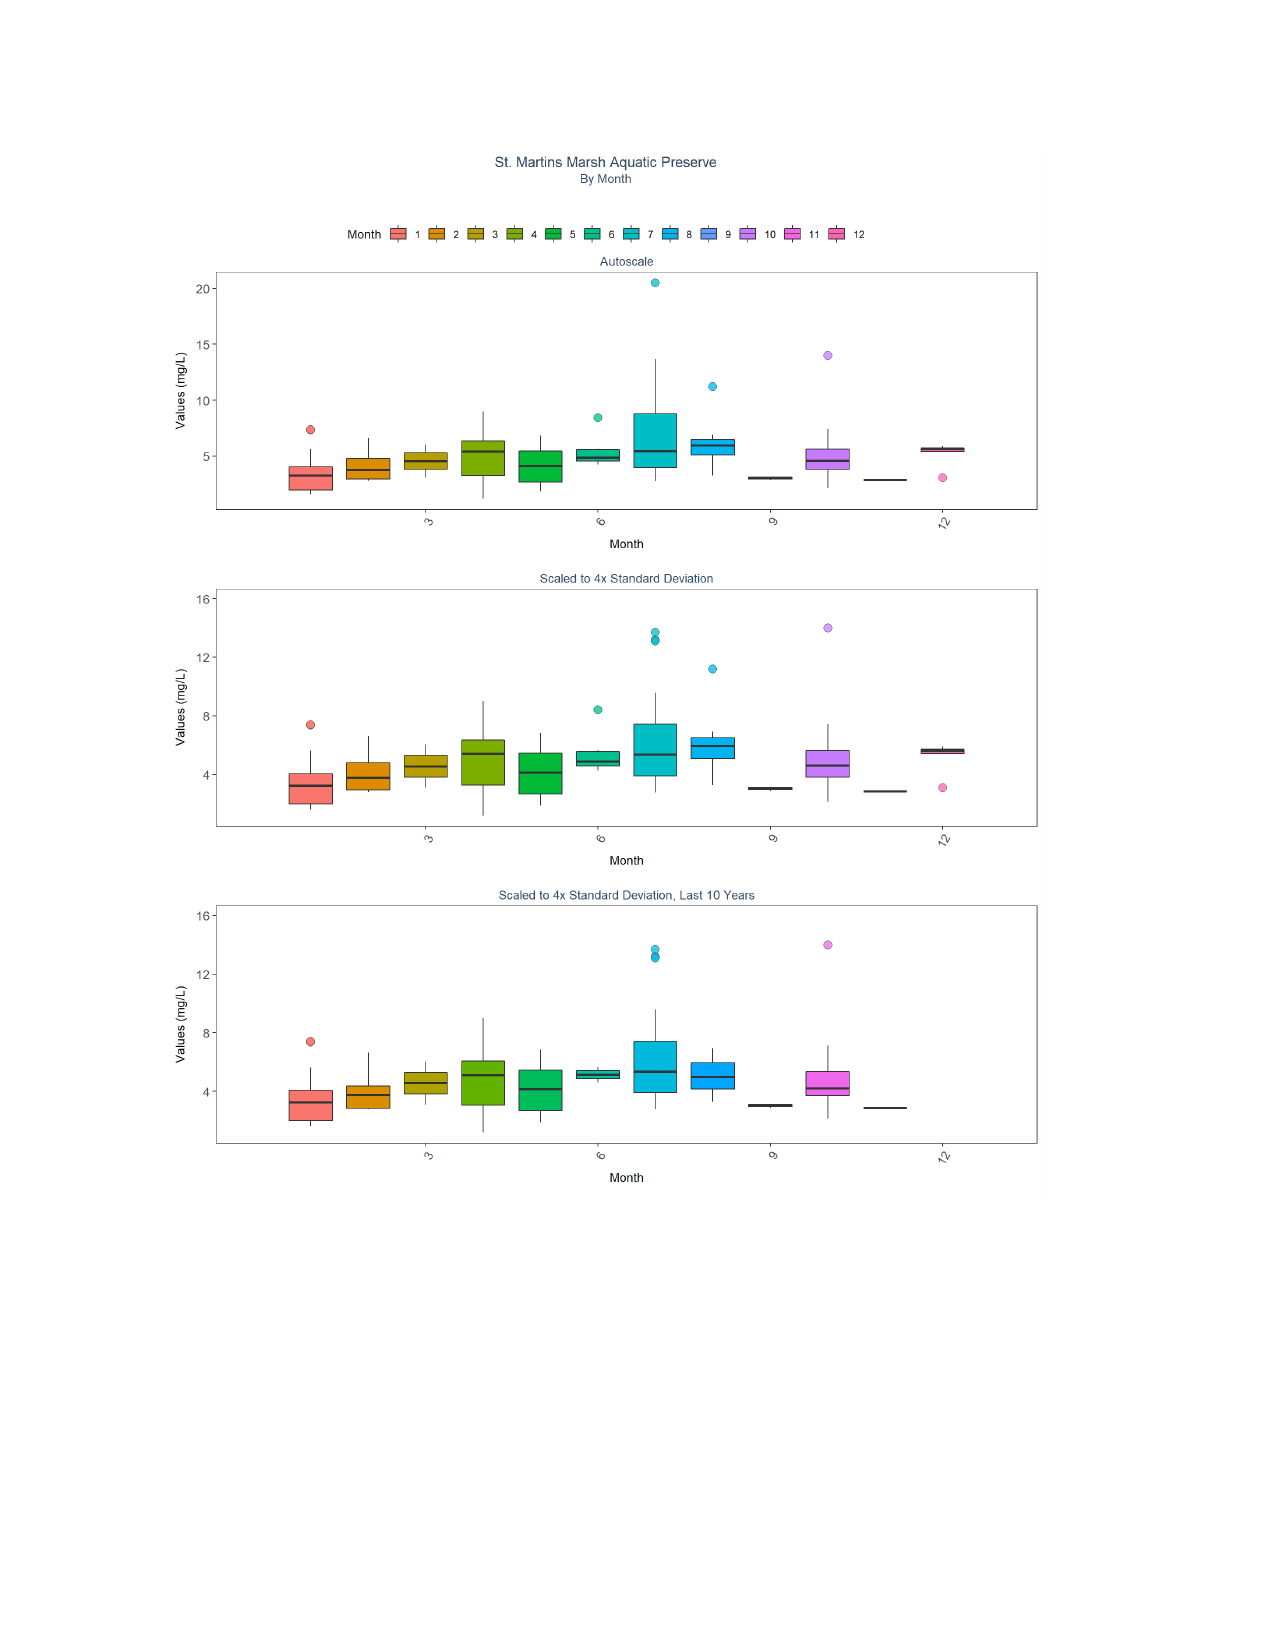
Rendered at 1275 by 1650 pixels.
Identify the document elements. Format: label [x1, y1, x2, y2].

picture [168, 150, 1044, 1200]
